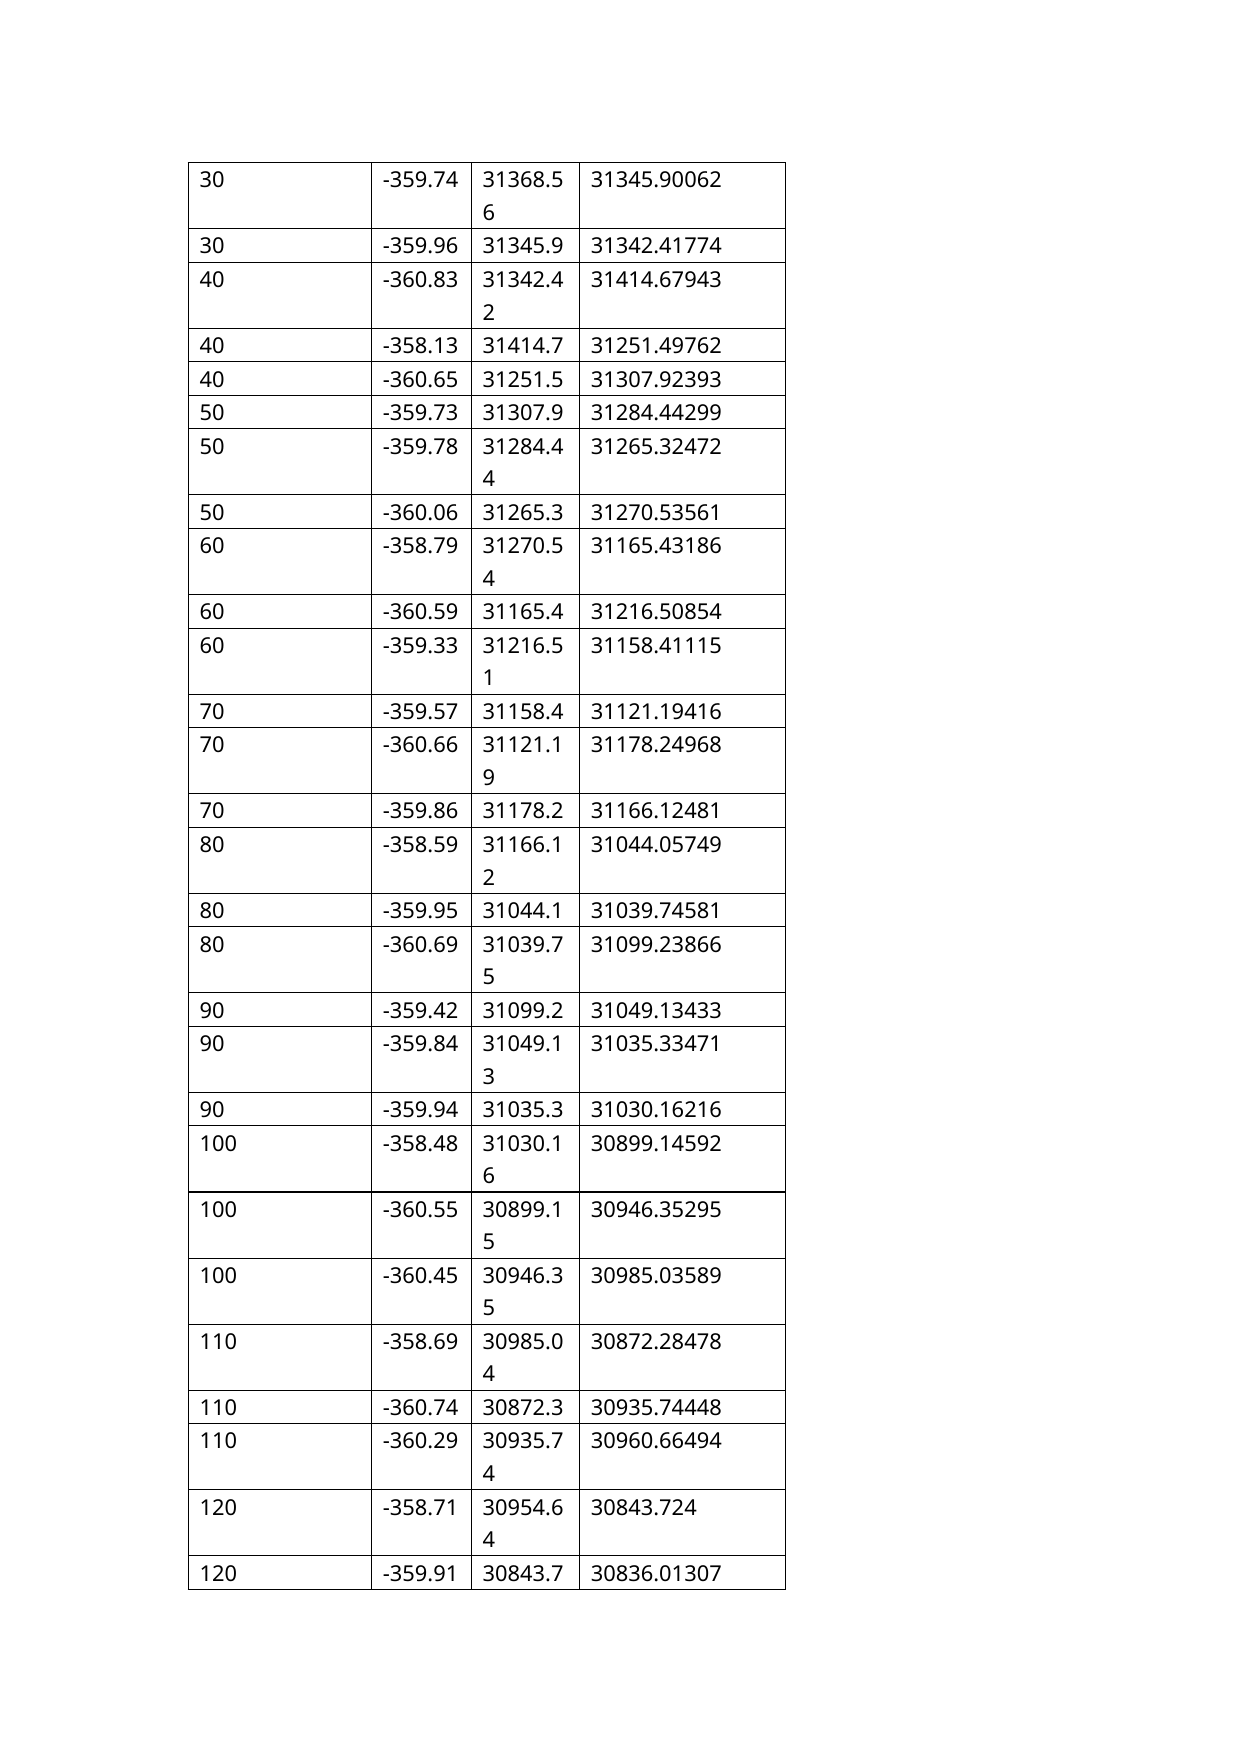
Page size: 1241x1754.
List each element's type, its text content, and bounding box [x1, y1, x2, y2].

table_cell 31121.19416 [580, 695, 785, 727]
table_cell 30 [189, 163, 371, 228]
table_cell -358.13 [372, 329, 471, 361]
table_cell -360.69 [372, 927, 471, 992]
table_cell 70 [189, 794, 371, 827]
table_cell 31030.16 [472, 1126, 579, 1191]
table_cell -358.48 [372, 1126, 471, 1191]
table_cell 31178.2 [472, 794, 579, 827]
table_cell -360.45 [372, 1259, 471, 1323]
table_cell 31284.44299 [580, 396, 785, 428]
table_cell 110 [189, 1391, 371, 1423]
table_cell 31345.9 [472, 229, 579, 262]
table_cell 70 [189, 728, 371, 793]
table_cell -359.95 [372, 894, 471, 926]
table_cell 90 [189, 993, 371, 1026]
table_cell 31039.74581 [580, 894, 785, 926]
table_cell -360.06 [372, 495, 471, 528]
table_cell 31345.90062 [580, 163, 785, 228]
table_cell -360.74 [372, 1391, 471, 1423]
table_cell 31368.56 [472, 163, 579, 228]
table_cell 30872.3 [472, 1391, 579, 1423]
table_cell 31270.54 [472, 529, 579, 594]
table_cell -359.78 [372, 429, 471, 494]
table_cell 31165.4 [472, 595, 579, 627]
table_cell 30946.35 [472, 1259, 579, 1323]
table_cell -359.86 [372, 794, 471, 827]
table_cell -359.74 [372, 163, 471, 228]
table_cell 90 [189, 1093, 371, 1125]
table_cell 50 [189, 429, 371, 494]
table_cell 30899.14592 [580, 1126, 785, 1191]
table_cell 30985.04 [472, 1325, 579, 1389]
table_cell 31284.44 [472, 429, 579, 494]
table_cell 110 [189, 1424, 371, 1489]
table_cell 50 [189, 396, 371, 428]
table_cell 31265.32472 [580, 429, 785, 494]
table_cell -358.59 [372, 828, 471, 893]
table_cell 31166.12481 [580, 794, 785, 827]
table_cell 30 [189, 229, 371, 262]
table_cell 31099.2 [472, 993, 579, 1026]
table_cell 30843.7 [472, 1556, 579, 1589]
table_cell 31121.19 [472, 728, 579, 793]
table_cell 110 [189, 1325, 371, 1389]
table_cell 40 [189, 329, 371, 361]
table_cell -359.33 [372, 629, 471, 693]
table_cell 120 [189, 1490, 371, 1555]
table_cell 31307.9 [472, 396, 579, 428]
table_cell -358.79 [372, 529, 471, 594]
table_cell 31216.50854 [580, 595, 785, 627]
table_cell 30836.01307 [580, 1556, 785, 1589]
table_cell -360.59 [372, 595, 471, 627]
table_cell -359.91 [372, 1556, 471, 1589]
table_cell 31414.67943 [580, 263, 785, 328]
table_cell -358.69 [372, 1325, 471, 1389]
table_cell -359.57 [372, 695, 471, 727]
table_cell 30872.28478 [580, 1325, 785, 1389]
table_cell 30899.15 [472, 1193, 579, 1257]
table_cell 40 [189, 263, 371, 328]
table_cell 31099.23866 [580, 927, 785, 992]
table_cell 31039.75 [472, 927, 579, 992]
table_cell 31265.3 [472, 495, 579, 528]
table_cell 30960.66494 [580, 1424, 785, 1489]
table_cell 30946.35295 [580, 1193, 785, 1257]
table_cell 30954.64 [472, 1490, 579, 1555]
table_cell 31166.12 [472, 828, 579, 893]
table_cell 30985.03589 [580, 1259, 785, 1323]
table_cell -359.94 [372, 1093, 471, 1125]
table_cell -360.83 [372, 263, 471, 328]
table_cell -358.71 [372, 1490, 471, 1555]
table_cell 31035.33471 [580, 1027, 785, 1092]
table_cell 30843.724 [580, 1490, 785, 1555]
table_cell 40 [189, 362, 371, 395]
table_cell 31178.24968 [580, 728, 785, 793]
table_cell 30935.74448 [580, 1391, 785, 1423]
table_cell 80 [189, 894, 371, 926]
table_cell 31251.49762 [580, 329, 785, 361]
table_cell 31342.41774 [580, 229, 785, 262]
table_cell 60 [189, 629, 371, 693]
table_cell 30935.74 [472, 1424, 579, 1489]
table_cell 31251.5 [472, 362, 579, 395]
table_cell 31307.92393 [580, 362, 785, 395]
table_cell 31270.53561 [580, 495, 785, 528]
table_cell 100 [189, 1193, 371, 1257]
table_cell -360.29 [372, 1424, 471, 1489]
table_cell -359.42 [372, 993, 471, 1026]
table_cell 70 [189, 695, 371, 727]
table_cell -360.55 [372, 1193, 471, 1257]
table_cell 31216.51 [472, 629, 579, 693]
table_cell 31030.16216 [580, 1093, 785, 1125]
table_cell 100 [189, 1259, 371, 1323]
table_cell 90 [189, 1027, 371, 1092]
table_cell -359.96 [372, 229, 471, 262]
table_cell 31049.13433 [580, 993, 785, 1026]
table_cell 31414.7 [472, 329, 579, 361]
table_cell 80 [189, 828, 371, 893]
table_cell 31158.41115 [580, 629, 785, 693]
table_cell 100 [189, 1126, 371, 1191]
table_cell 60 [189, 529, 371, 594]
table_cell 31035.3 [472, 1093, 579, 1125]
table_cell 31342.42 [472, 263, 579, 328]
table_cell -360.66 [372, 728, 471, 793]
table_cell 31165.43186 [580, 529, 785, 594]
table_cell -359.73 [372, 396, 471, 428]
table_cell 31158.4 [472, 695, 579, 727]
table_cell 50 [189, 495, 371, 528]
table_cell -359.84 [372, 1027, 471, 1092]
table_cell 60 [189, 595, 371, 627]
table_cell -360.65 [372, 362, 471, 395]
table_cell 31044.1 [472, 894, 579, 926]
table_cell 80 [189, 927, 371, 992]
table_cell 31049.13 [472, 1027, 579, 1092]
table_cell 120 [189, 1556, 371, 1589]
table_cell 31044.05749 [580, 828, 785, 893]
